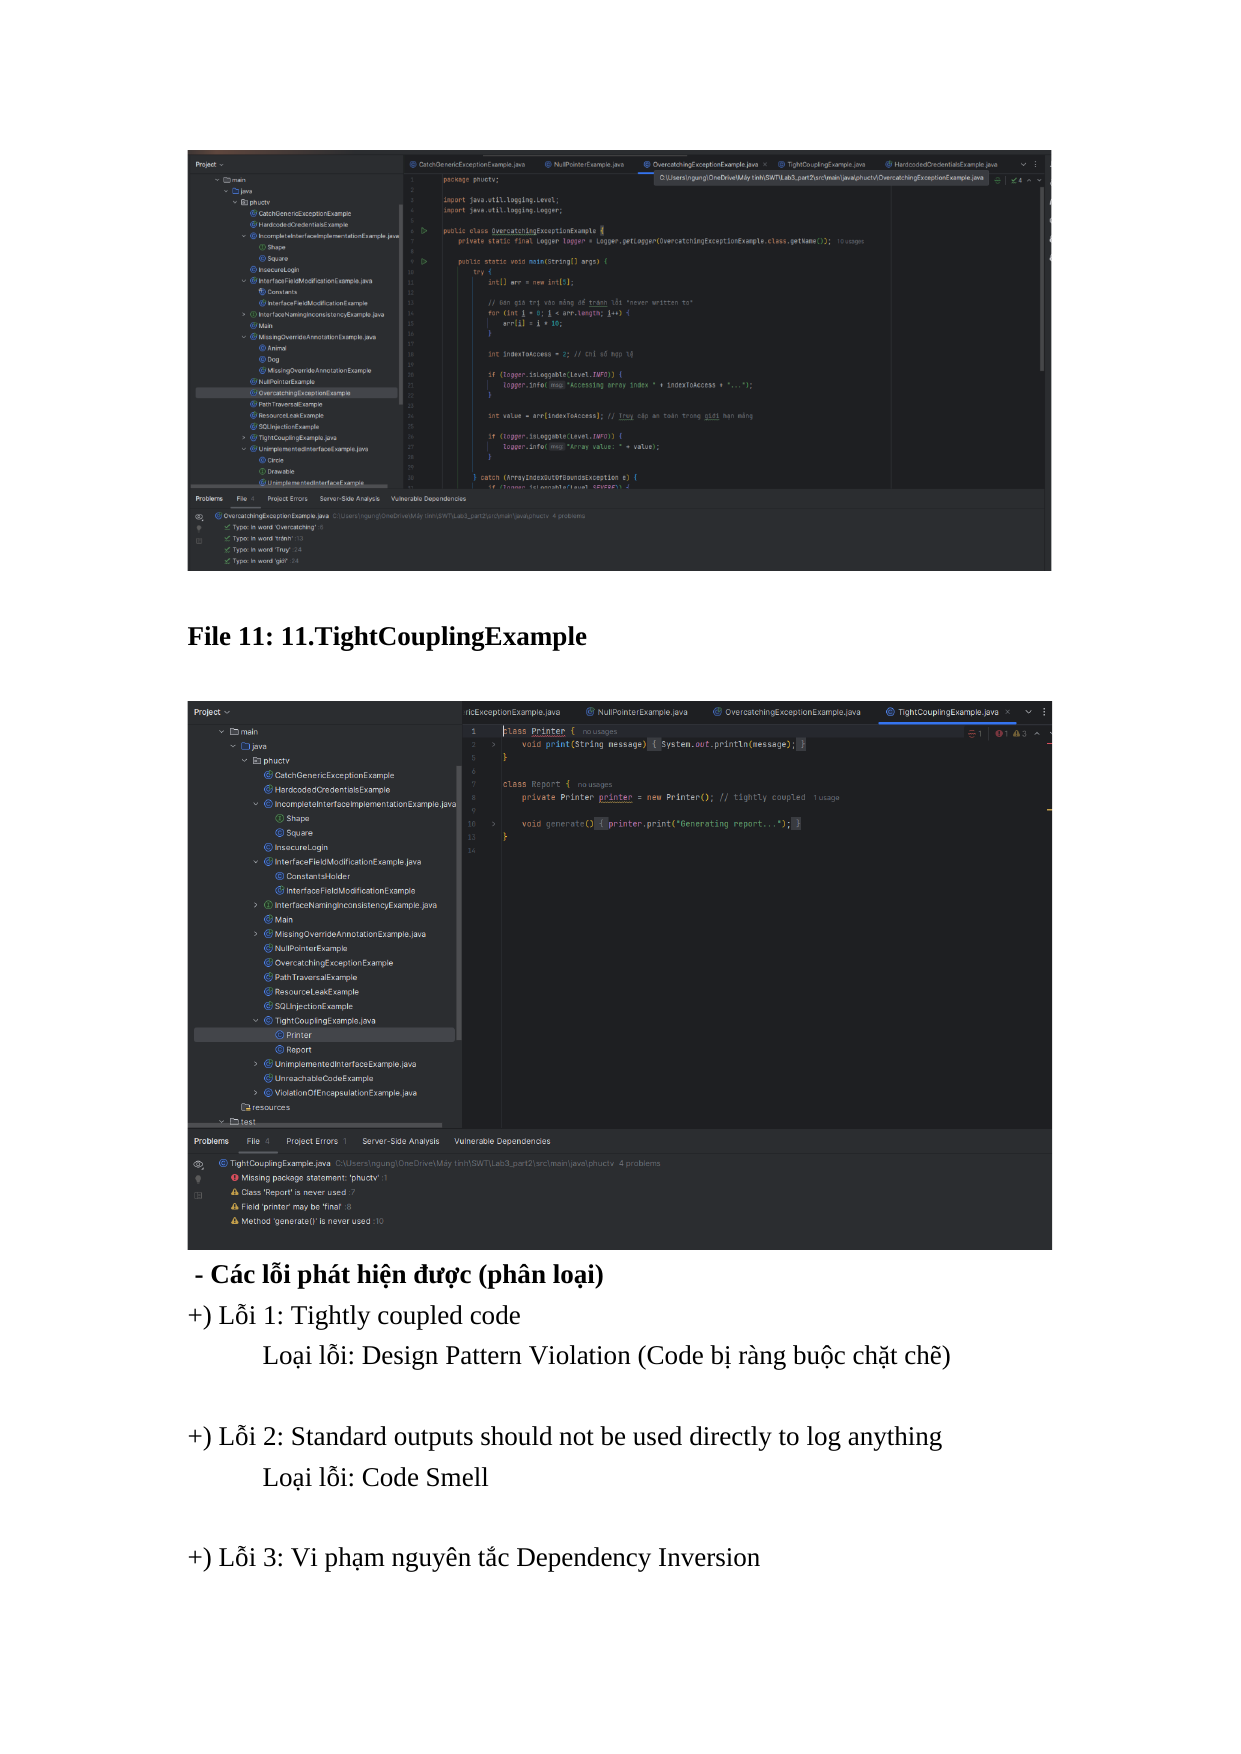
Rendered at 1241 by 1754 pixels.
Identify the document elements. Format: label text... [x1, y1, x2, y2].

picture [187, 701, 1053, 1250]
text +) Lỗi 2: Standard outputs should not be used directly to log anything [187, 1420, 1053, 1451]
text Loại lỗi: Code Smell [187, 1461, 1053, 1492]
text +) Lỗi 3: Vi phạm nguyên tắc Dependency Inversion [187, 1542, 1053, 1573]
text - Các lỗi phát hiện được (phân loại) [187, 1259, 1053, 1290]
text File 11: 11.TightCouplingExample [187, 620, 1053, 651]
text Loại lỗi: Design Pattern Violation (Code bị ràng buộc chặt chẽ) [187, 1339, 1053, 1371]
picture [187, 150, 1052, 571]
text +) Lỗi 1: Tightly coupled code [187, 1299, 1053, 1330]
